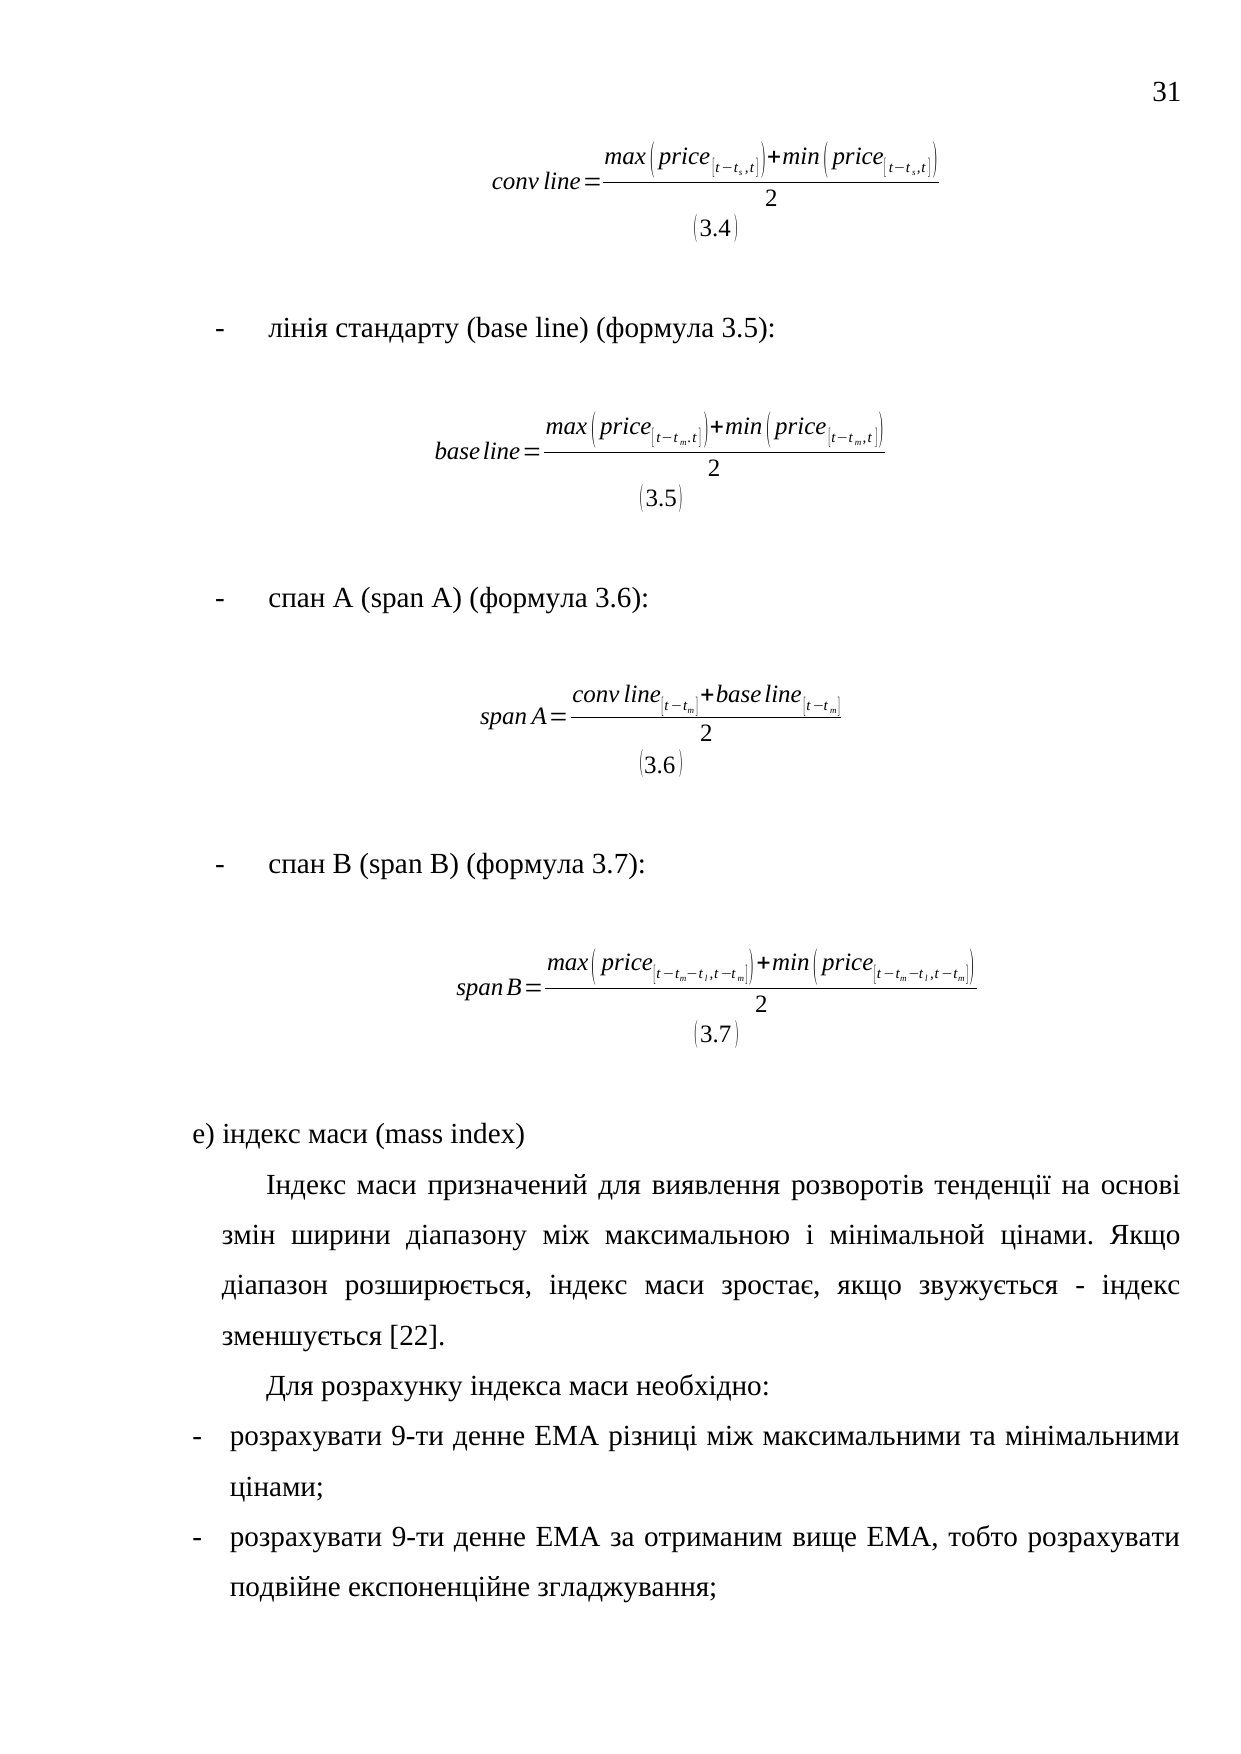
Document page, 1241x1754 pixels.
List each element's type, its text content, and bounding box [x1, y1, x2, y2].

list спан В (span B) (формула 3.7): [193, 847, 1181, 880]
text е) індекс маси (mass index) [118, 1117, 1181, 1150]
list спан А (span A) (формула 3.6): [193, 580, 1181, 614]
list розрахувати 9-ти денне EMA різниці між максимальними та мінімальними цінами; [192, 1418, 1181, 1502]
list розрахувати 9-ти денне ЕМА за отриманим вище ЕМА, тобто розрахувати подвійне експоненційне згладжування; [192, 1519, 1181, 1603]
text Індекс маси призначений для виявлення розворотів тенденції на основі змін ширини діапазону між максимальною і мінімальной цінами. Якщо діапазон розширюється, індекс маси зростає, якщо звужується - індекс зменшується [22]. [222, 1167, 1181, 1351]
list лінія стандарту (base line) (формула 3.5): [193, 310, 1181, 344]
text Для розрахунку індекса маси необхідно: [222, 1368, 1181, 1402]
